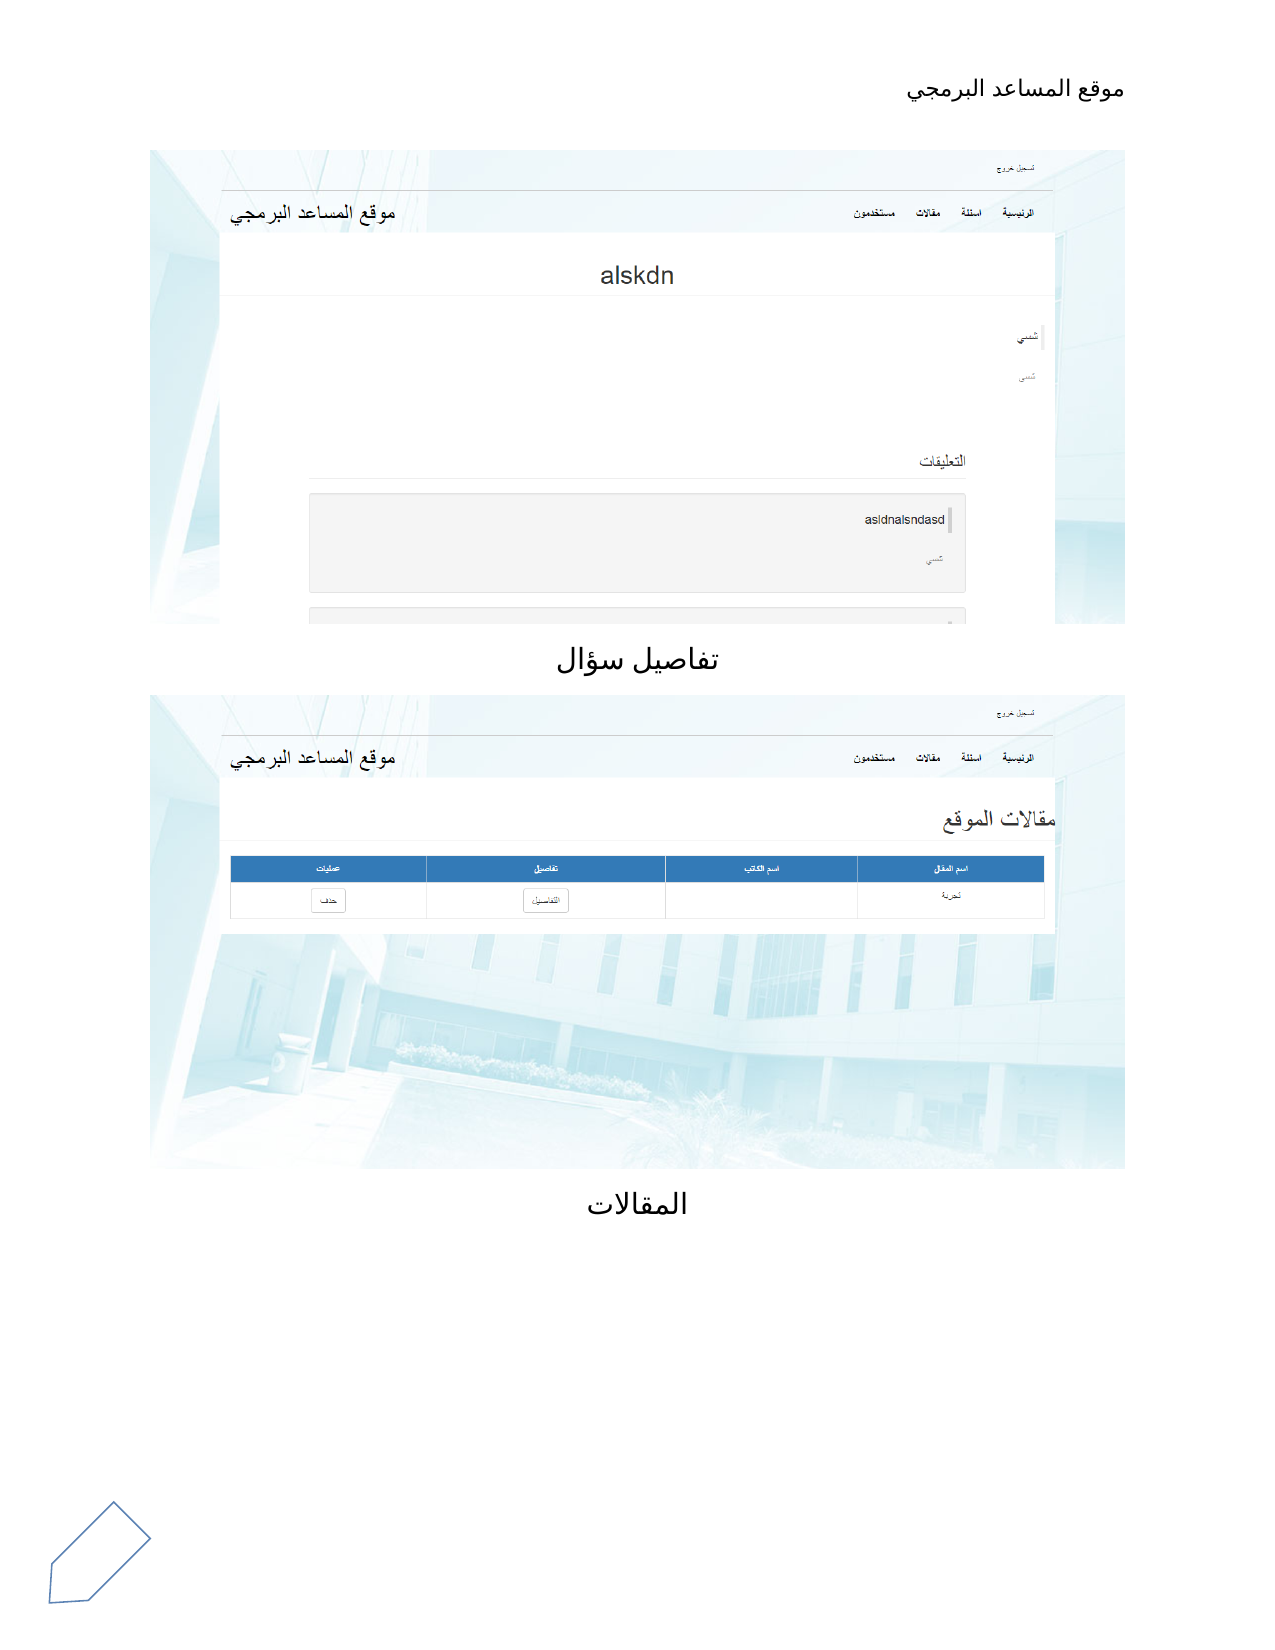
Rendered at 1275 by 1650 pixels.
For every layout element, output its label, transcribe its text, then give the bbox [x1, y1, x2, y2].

text تفاصيل سؤال [150, 642, 1125, 676]
picture [150, 150, 1125, 624]
picture [150, 695, 1125, 1169]
text المقالات [150, 1187, 1125, 1221]
